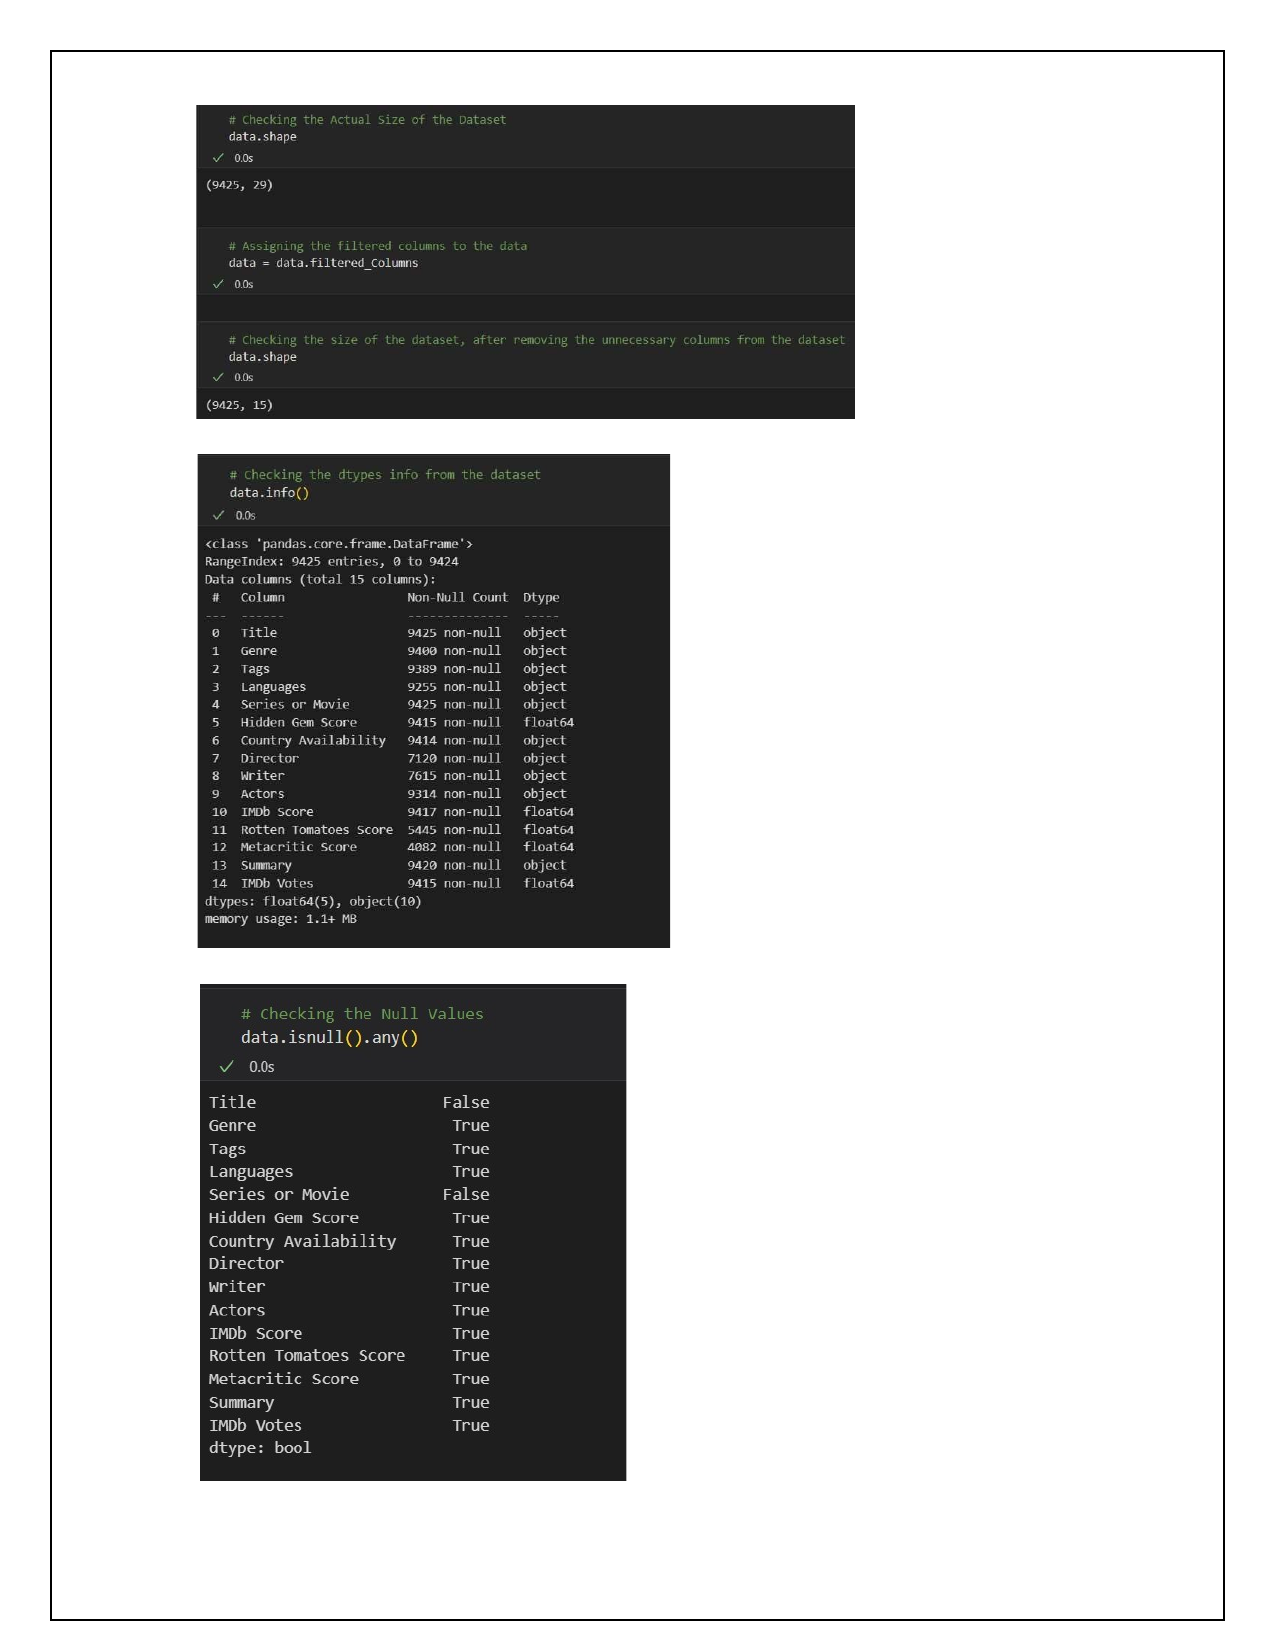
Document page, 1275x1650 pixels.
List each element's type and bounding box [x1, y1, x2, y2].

picture [197, 454, 671, 948]
picture [200, 984, 627, 1481]
picture [196, 105, 855, 419]
